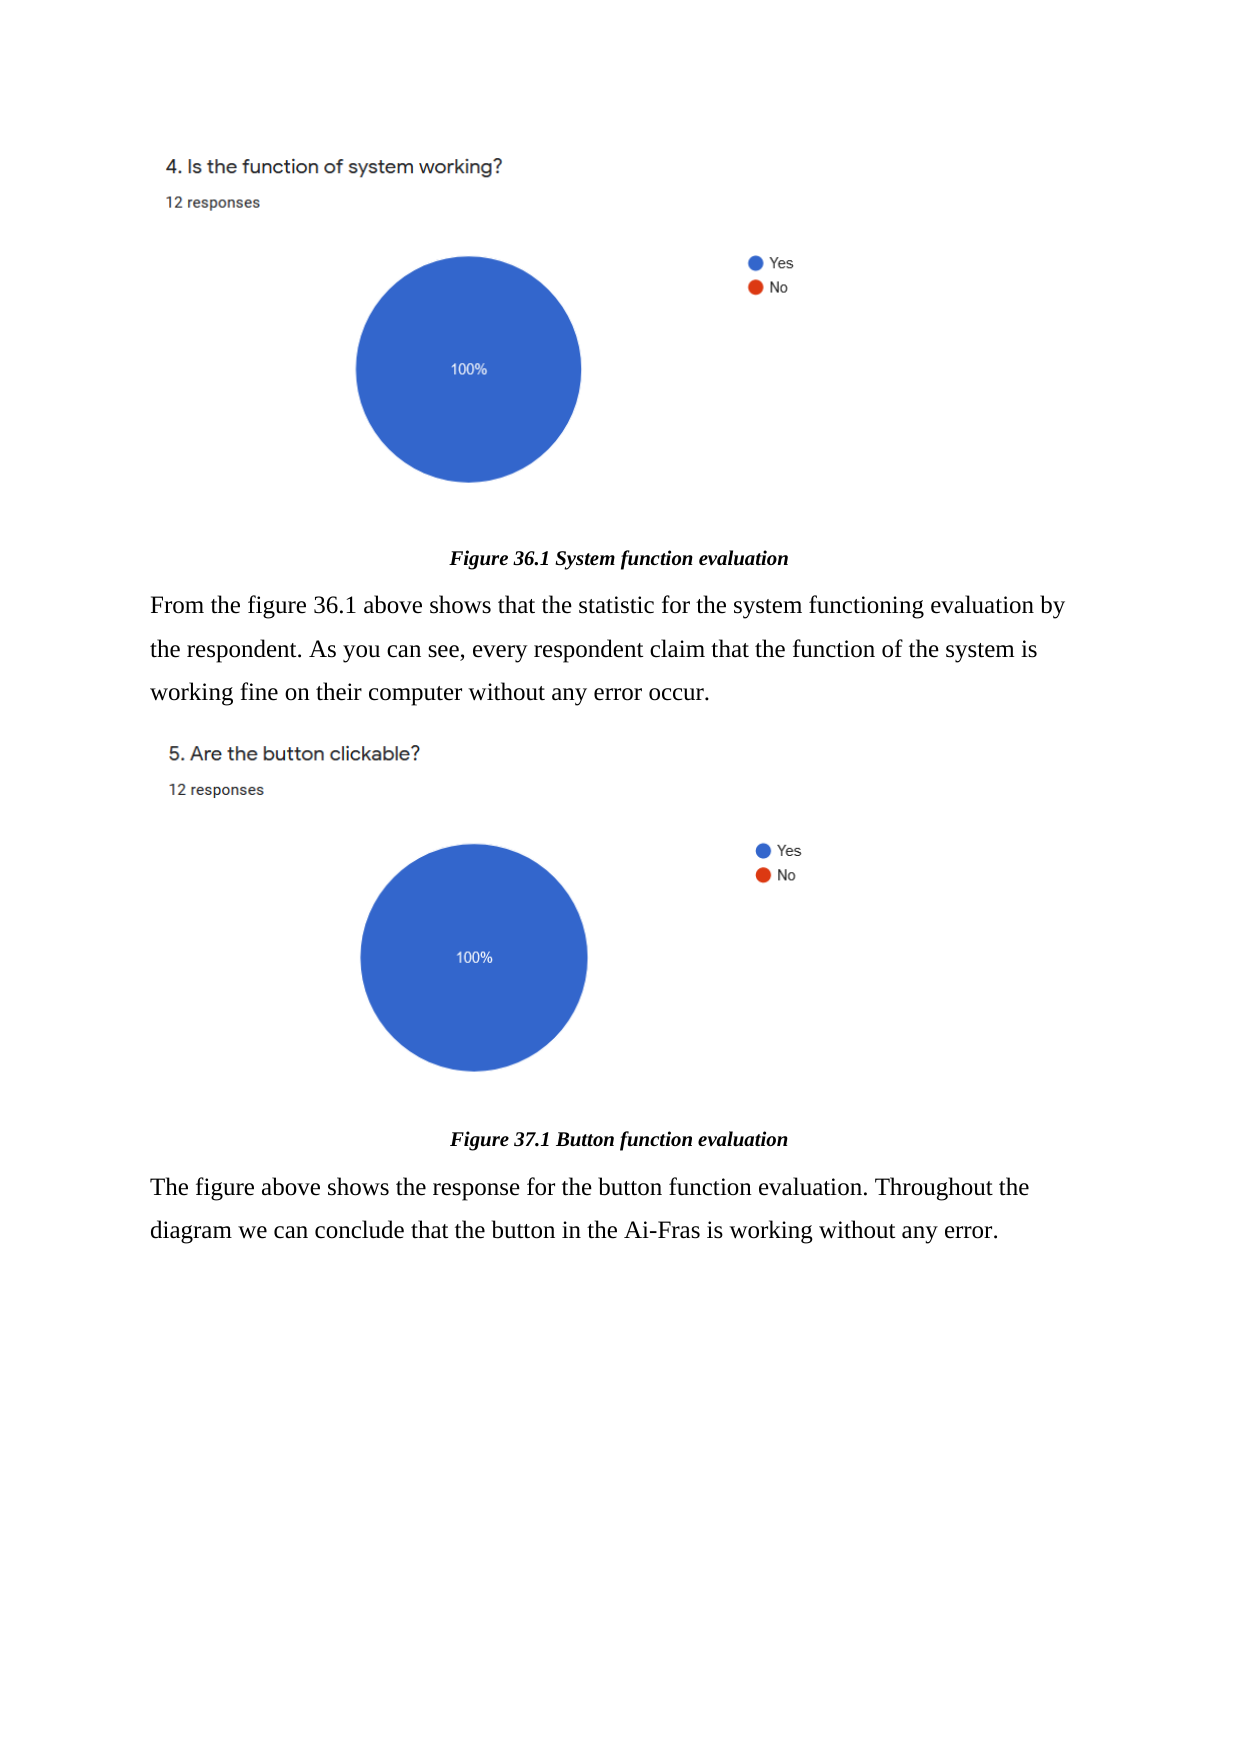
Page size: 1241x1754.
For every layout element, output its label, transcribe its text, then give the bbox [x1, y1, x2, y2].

text Figure 37.1 Button function evaluation [150, 1127, 1090, 1151]
text The figure above shows the response for the button function evaluation. Throughout the diagram we can conclude that the button in the Ai-Fras is working without any error. [150, 1172, 1090, 1244]
text From the figure 36.1 above shows that the statistic for the system functioning evaluation by the respondent. As you can see, every respondent claim that the function of the system is working fine on their computer without any error occur. [150, 591, 1090, 706]
picture [150, 150, 1089, 515]
picture [150, 736, 1090, 1097]
text Figure 36.1 System function evaluation [150, 546, 1090, 570]
